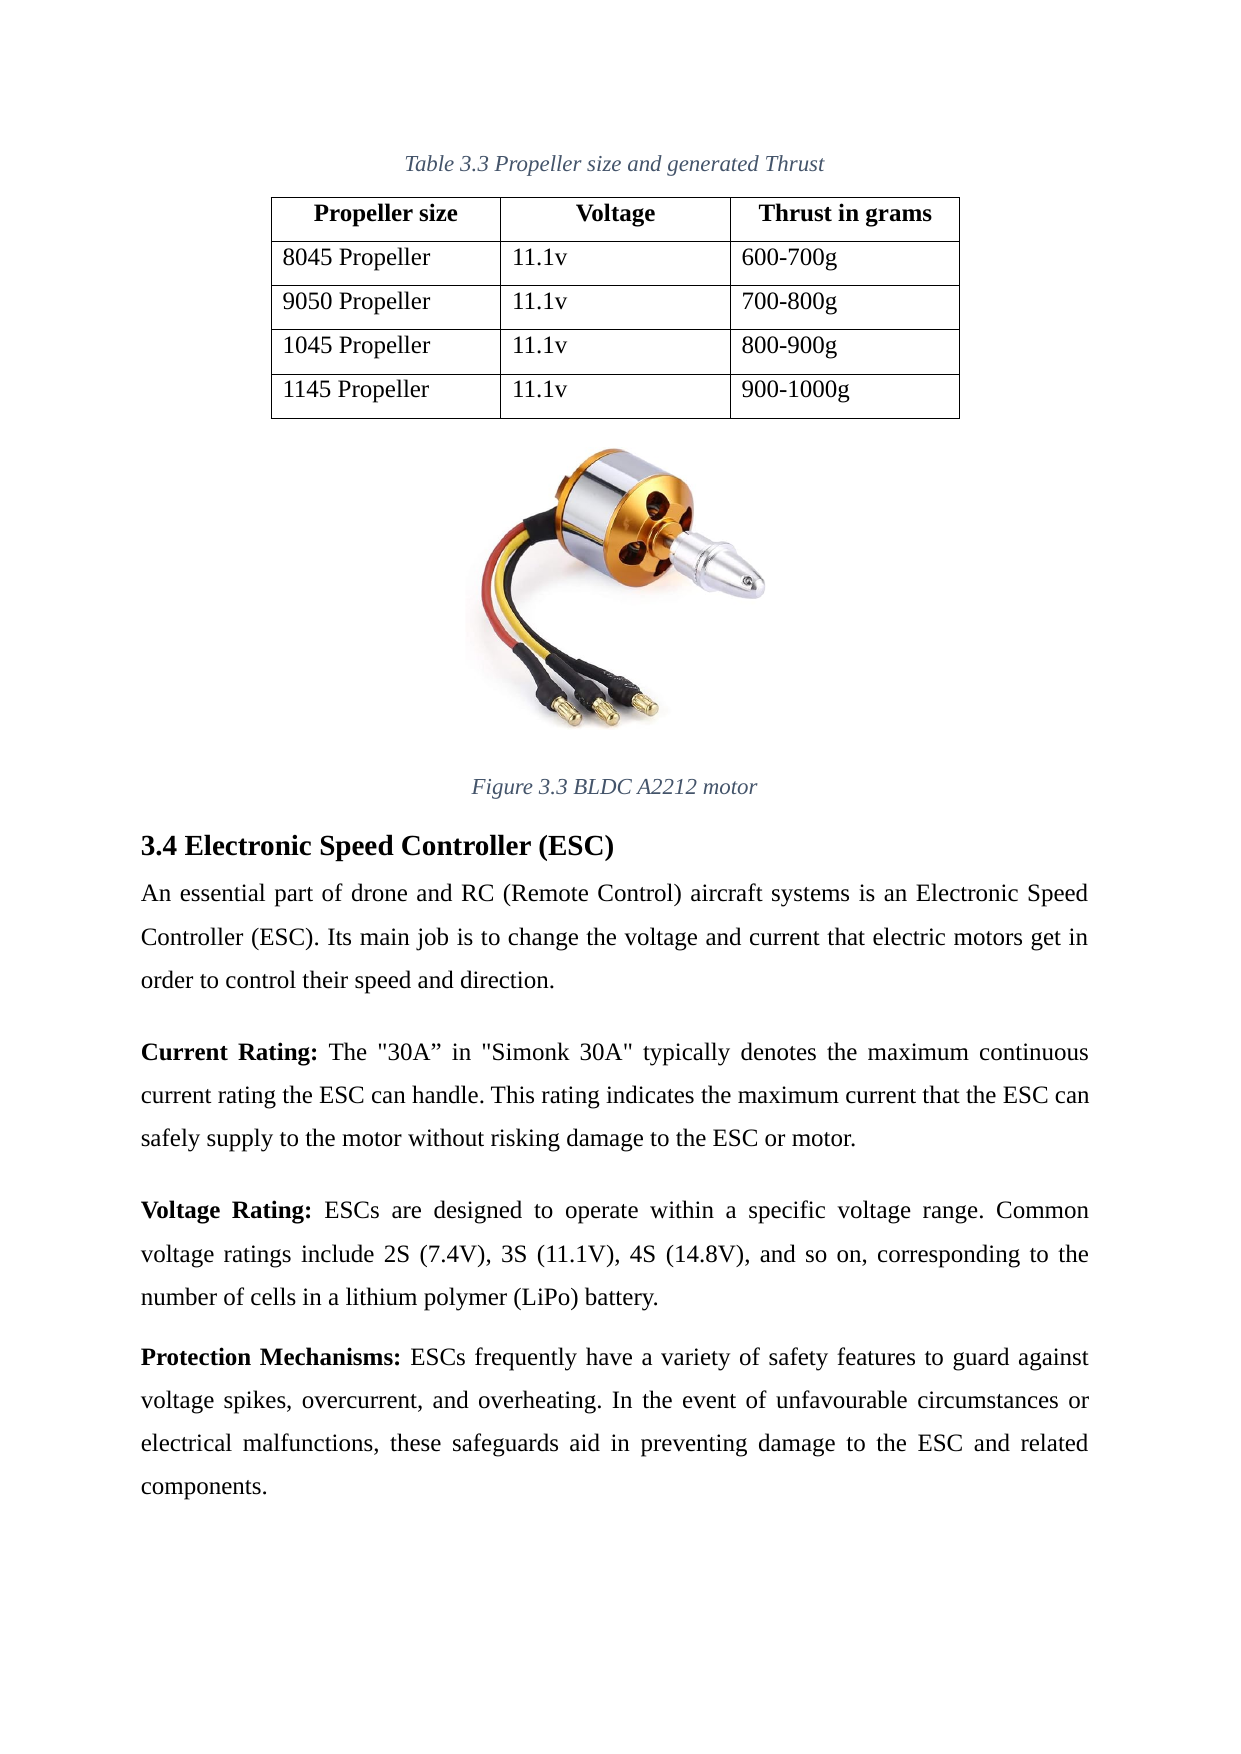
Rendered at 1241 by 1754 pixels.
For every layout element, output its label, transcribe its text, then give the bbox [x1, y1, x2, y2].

picture [465, 447, 766, 730]
table_cell 1045 Propeller [272, 330, 500, 373]
table_header Voltage [501, 198, 730, 241]
table_cell 8045 Propeller [272, 242, 500, 285]
text Figure 3.3 BLDC A2212 motor [141, 773, 1090, 799]
table_cell 11.1v [501, 242, 730, 285]
table_header Propeller size [272, 198, 500, 241]
table_cell 9050 Propeller [272, 286, 500, 329]
text Current Rating: The "30A” in "Simonk 30A" typically denotes the maximum continuous current rating the ESC can handle. This rating indicates the maximum current that the ESC can safely supply to the motor without risking damage to the ESC or motor. [141, 1037, 1090, 1152]
text Table 3.3 Propeller size and generated Thrust [141, 150, 1090, 176]
text Protection Mechanisms: ESCs frequently have a variety of safety features to guard against voltage spikes, overcurrent, and overheating. In the event of unfavourable circumstances or electrical malfunctions, these safeguards aid in preventing damage to the ESC and related components. [141, 1342, 1090, 1500]
table_cell 600-700g [731, 242, 959, 285]
table_cell 700-800g [731, 286, 959, 329]
text Voltage Rating: ESCs are designed to operate within a specific voltage range. Common voltage ratings include 2S (7.4V), 3S (11.1V), 4S (14.8V), and so on, corresponding to the number of cells in a lithium polymer (LiPo) battery. [141, 1196, 1090, 1311]
table_cell 1145 Propeller [272, 375, 500, 417]
table_cell 900-1000g [731, 375, 959, 417]
subtitle 3.4 Electronic Speed Controller (ESC) [141, 828, 1090, 862]
table_cell 800-900g [731, 330, 959, 373]
table_cell 11.1v [501, 375, 730, 417]
table_cell 11.1v [501, 286, 730, 329]
table_cell 11.1v [501, 330, 730, 373]
text An essential part of drone and RC (Remote Control) aircraft systems is an Electronic Speed Controller (ESC). Its main job is to change the voltage and current that electric motors get in order to control their speed and direction. [141, 878, 1090, 993]
table_header Thrust in grams [731, 198, 959, 241]
